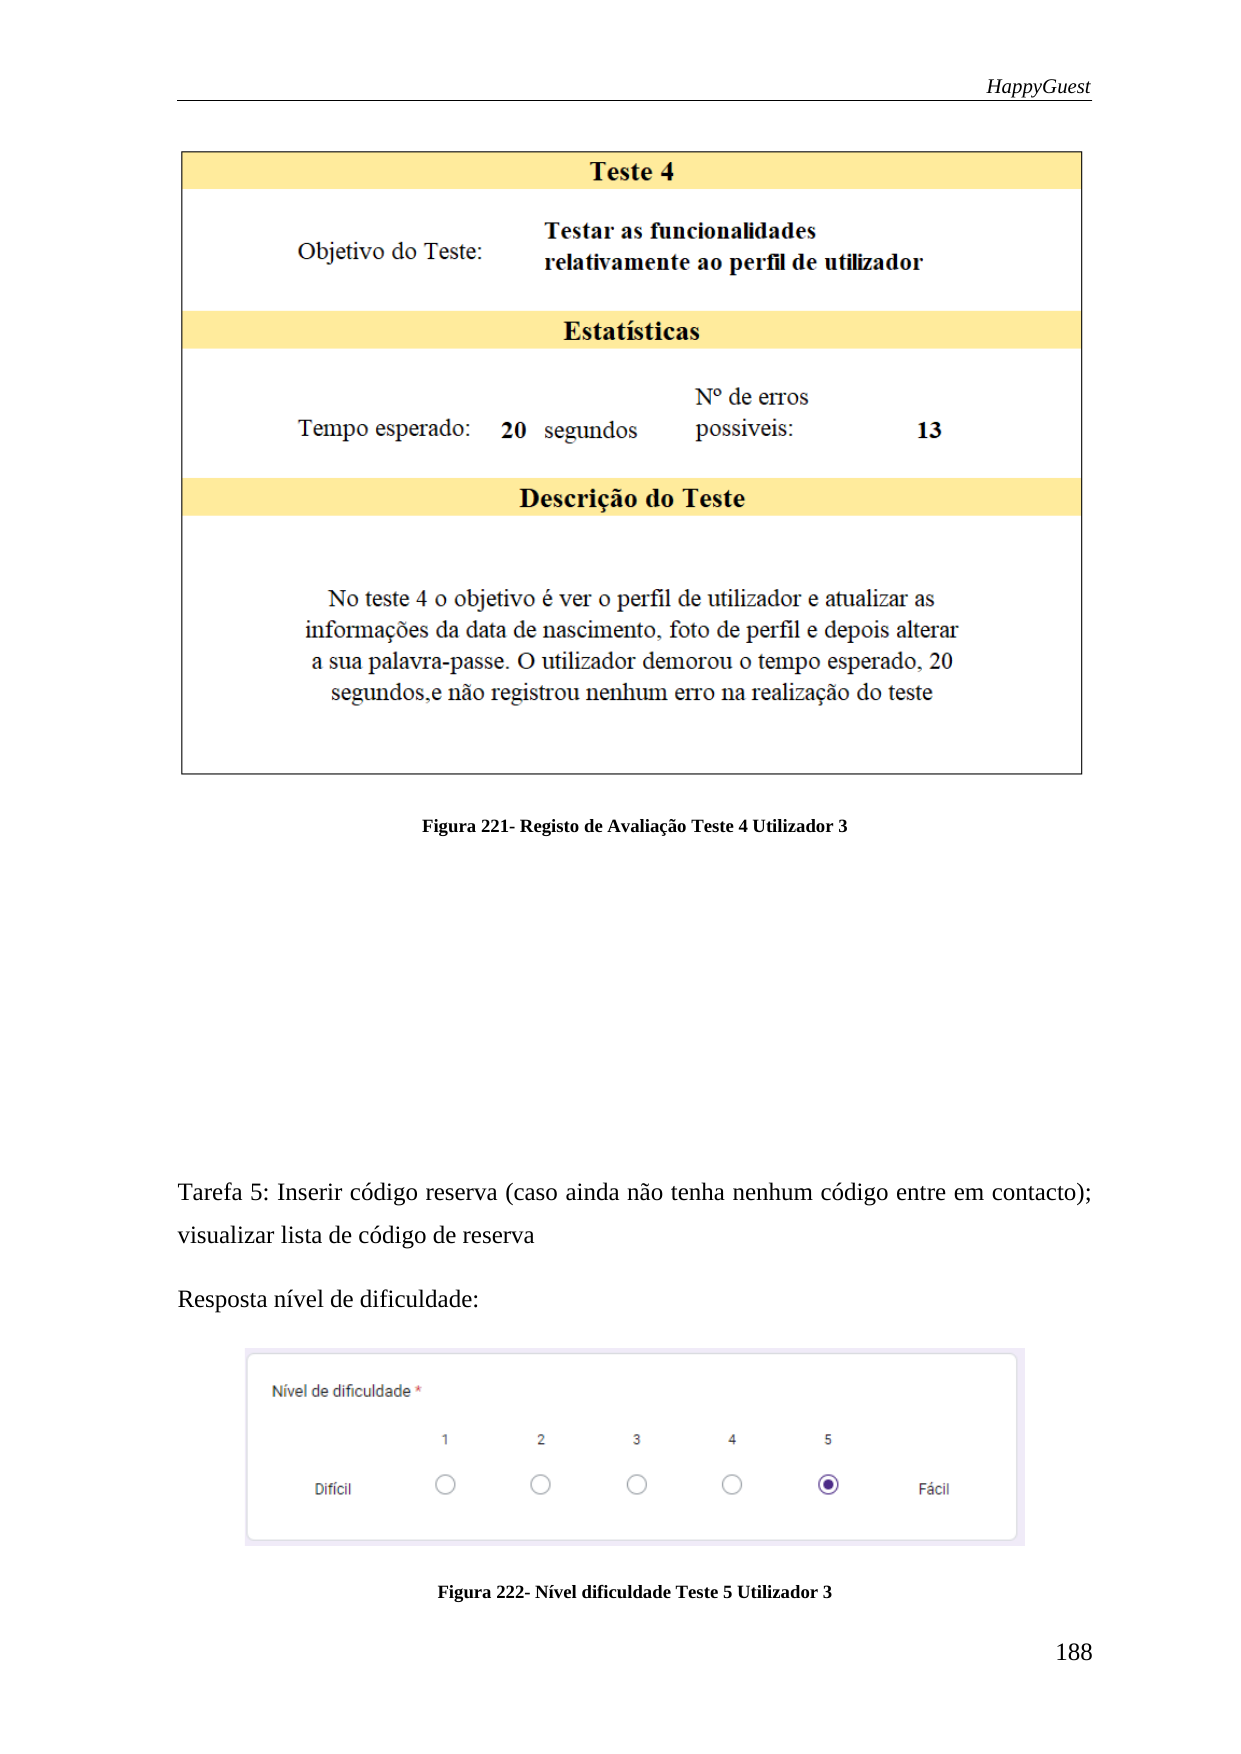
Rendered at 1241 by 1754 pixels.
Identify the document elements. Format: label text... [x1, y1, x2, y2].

picture [177, 147, 1093, 781]
picture [244, 1348, 1025, 1546]
text Resposta nível de dificuldade: [177, 1284, 1092, 1313]
text Tarefa 5: Inserir código reserva (caso ainda não tenha nenhum código entre em contacto); visualizar lista de código de reserva [177, 1177, 1092, 1249]
